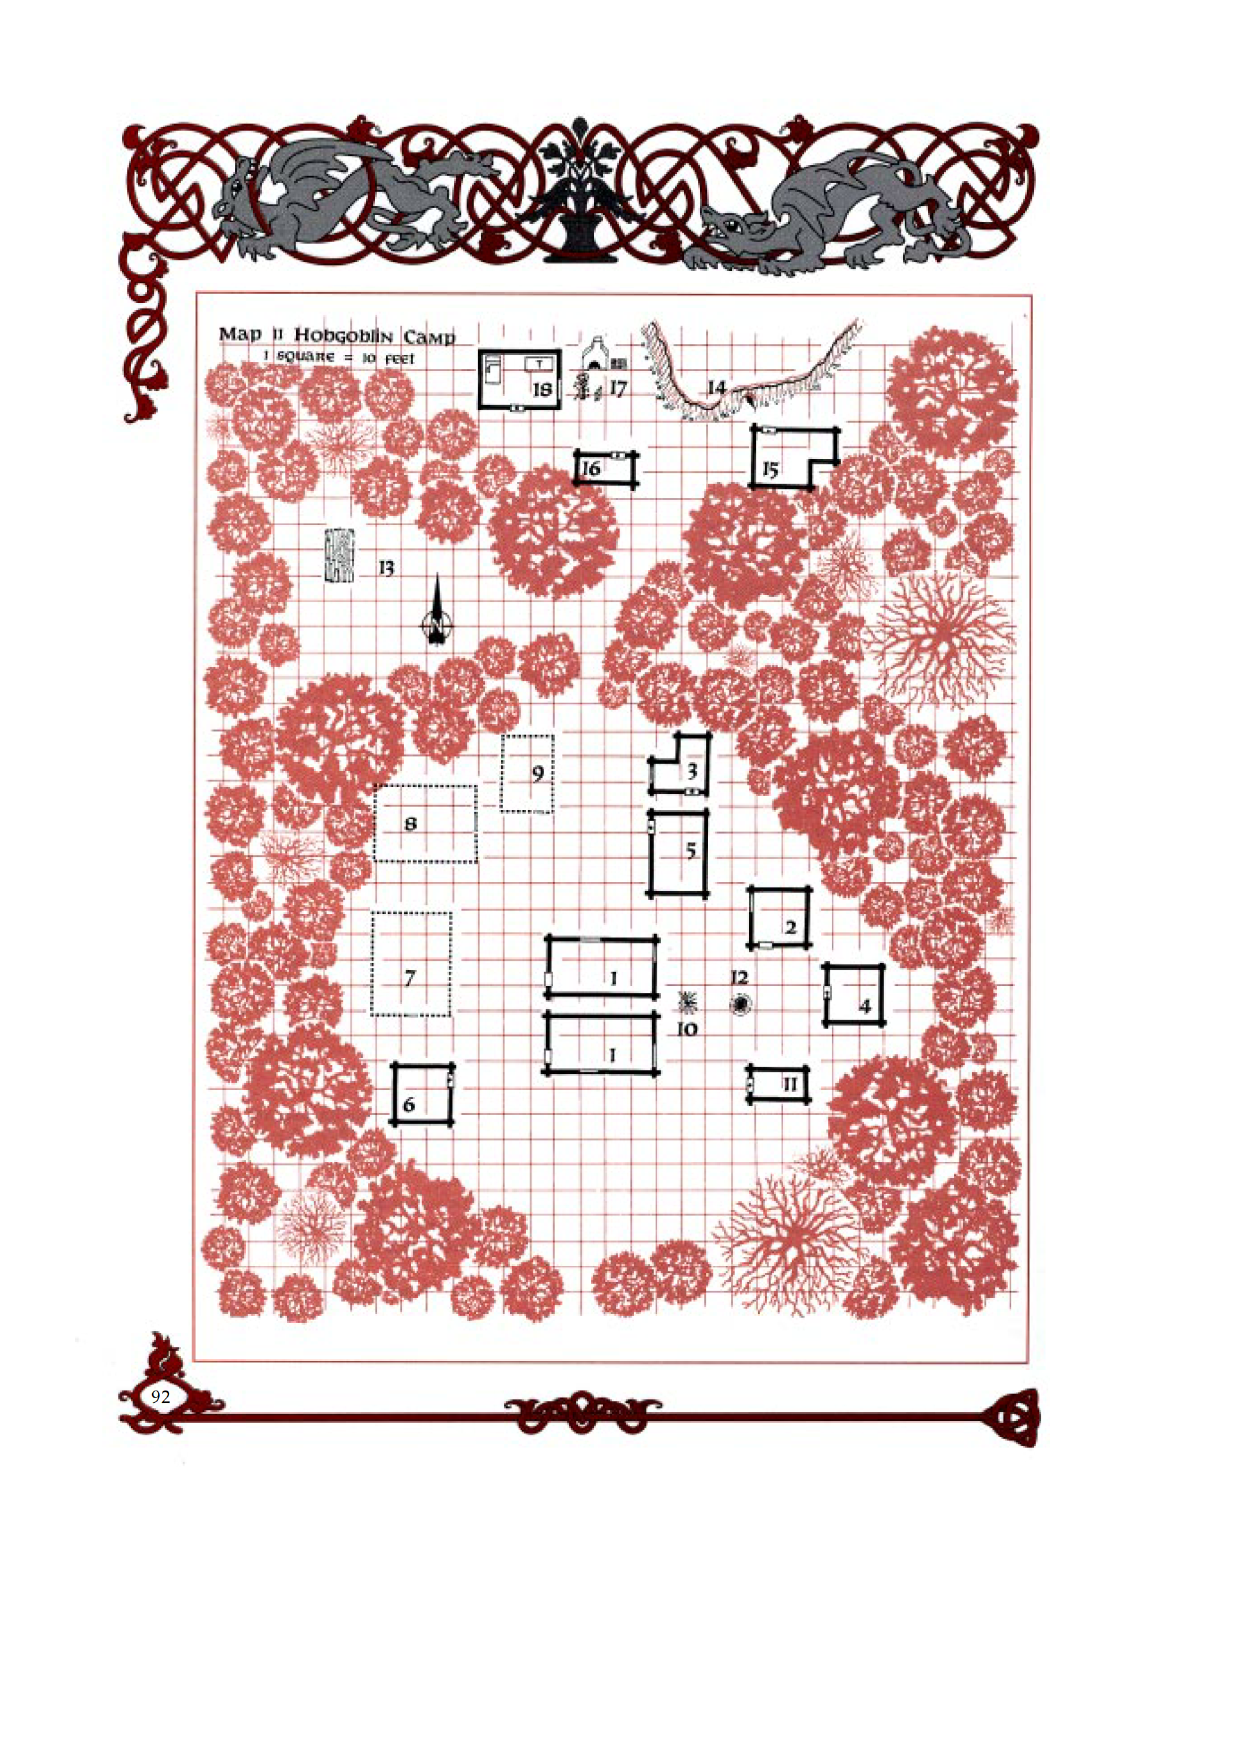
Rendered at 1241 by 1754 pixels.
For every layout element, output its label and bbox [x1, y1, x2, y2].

picture [75, 75, 1166, 1467]
